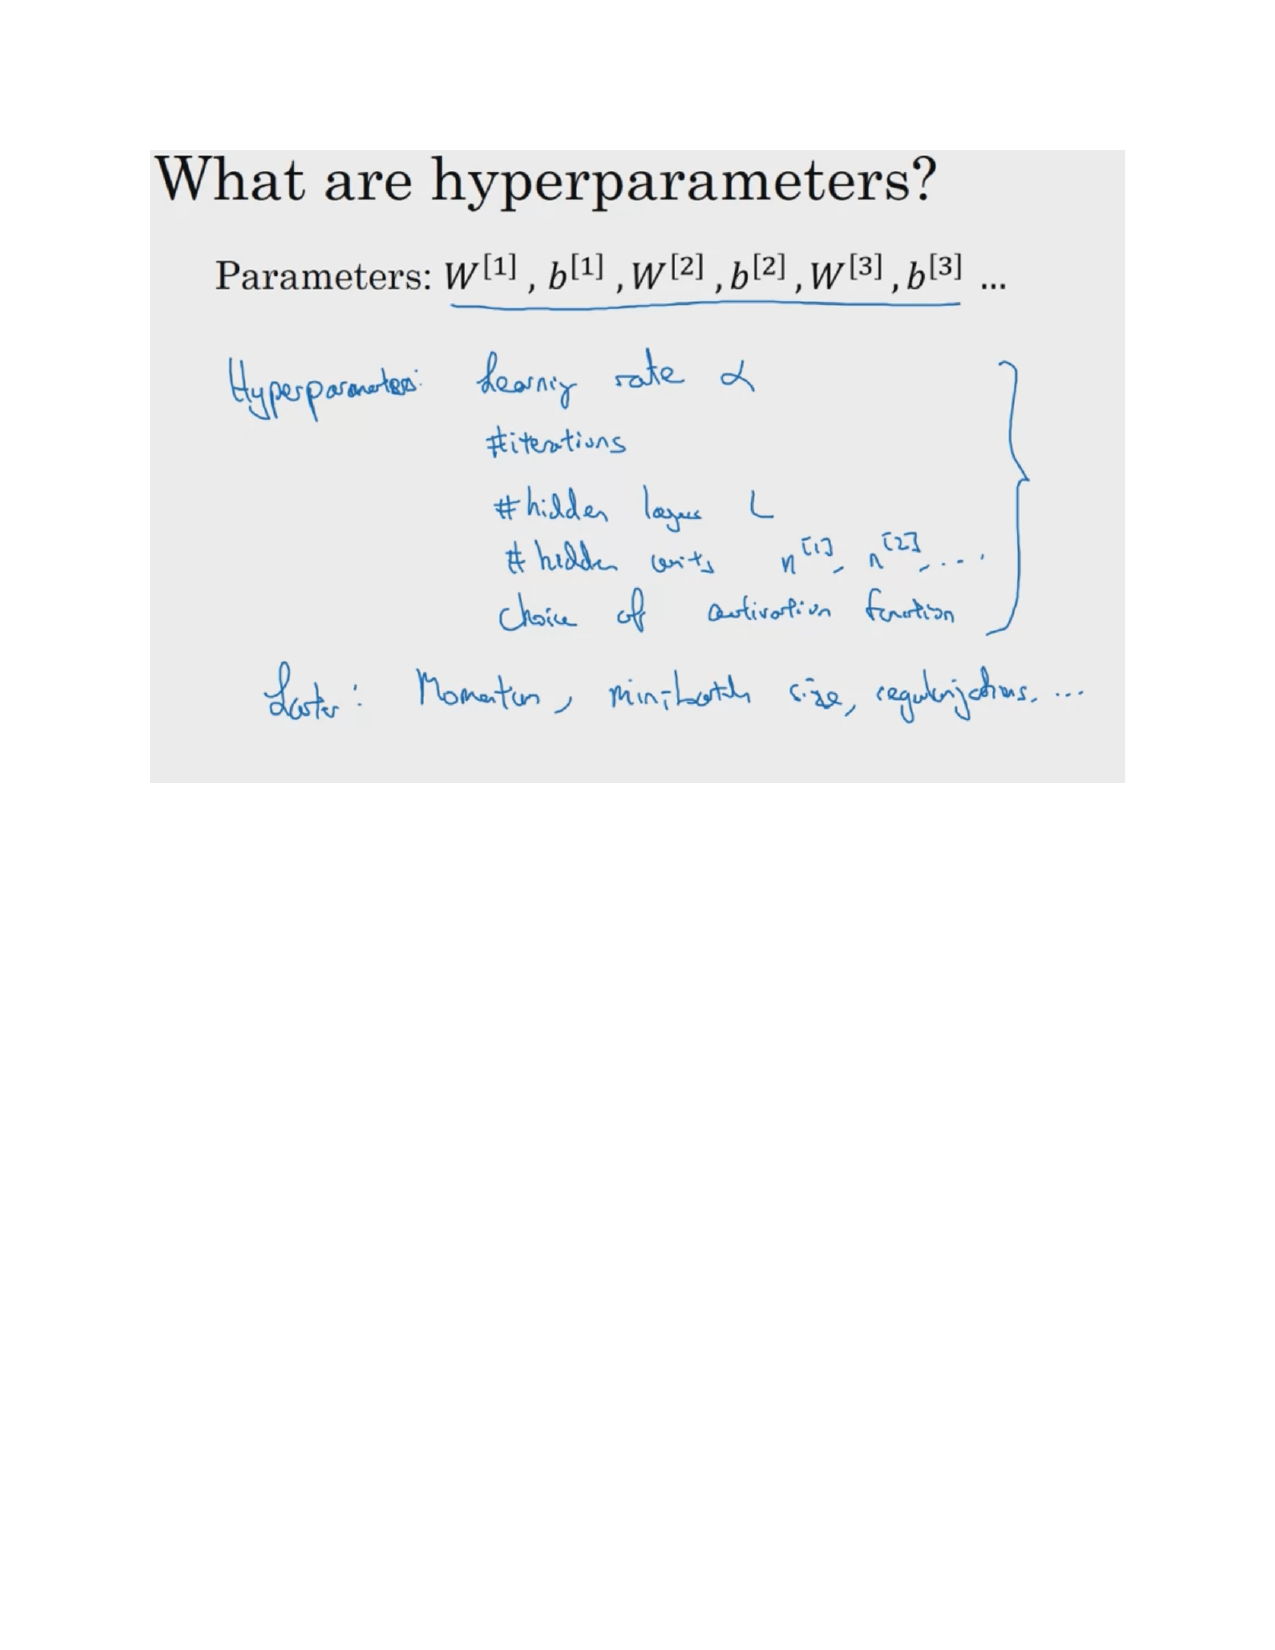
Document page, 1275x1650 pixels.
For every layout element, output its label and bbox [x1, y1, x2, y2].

picture [150, 150, 1125, 783]
